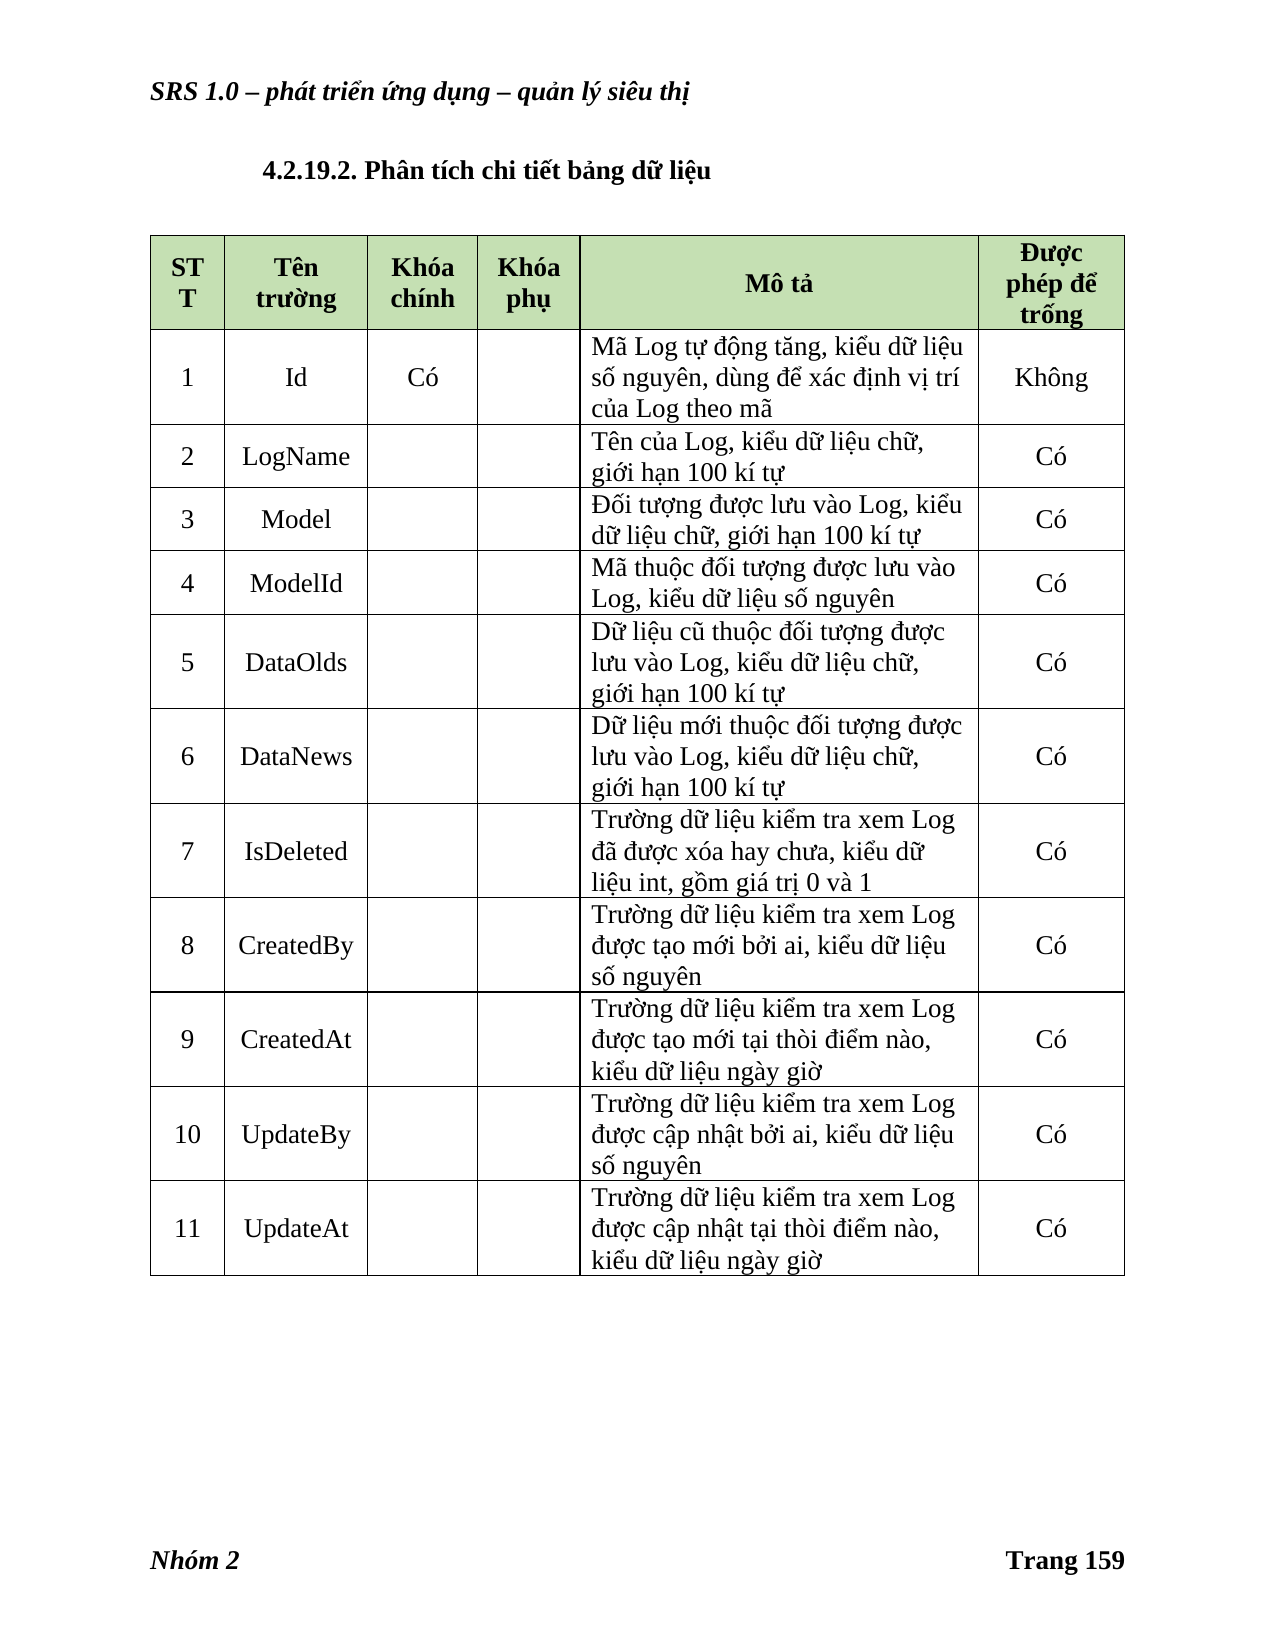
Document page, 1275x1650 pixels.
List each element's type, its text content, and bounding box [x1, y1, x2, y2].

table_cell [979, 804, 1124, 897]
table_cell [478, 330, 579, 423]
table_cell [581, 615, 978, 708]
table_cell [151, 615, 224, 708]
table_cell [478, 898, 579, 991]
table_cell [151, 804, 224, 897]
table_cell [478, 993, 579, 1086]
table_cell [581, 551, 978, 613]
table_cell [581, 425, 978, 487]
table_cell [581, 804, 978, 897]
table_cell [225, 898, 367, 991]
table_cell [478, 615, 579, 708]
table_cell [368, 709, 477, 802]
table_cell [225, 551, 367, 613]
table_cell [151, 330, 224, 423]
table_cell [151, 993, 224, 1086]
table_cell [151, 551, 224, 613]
subtitle Phân tích chi tiết bảng dữ liệu [262, 154, 1125, 185]
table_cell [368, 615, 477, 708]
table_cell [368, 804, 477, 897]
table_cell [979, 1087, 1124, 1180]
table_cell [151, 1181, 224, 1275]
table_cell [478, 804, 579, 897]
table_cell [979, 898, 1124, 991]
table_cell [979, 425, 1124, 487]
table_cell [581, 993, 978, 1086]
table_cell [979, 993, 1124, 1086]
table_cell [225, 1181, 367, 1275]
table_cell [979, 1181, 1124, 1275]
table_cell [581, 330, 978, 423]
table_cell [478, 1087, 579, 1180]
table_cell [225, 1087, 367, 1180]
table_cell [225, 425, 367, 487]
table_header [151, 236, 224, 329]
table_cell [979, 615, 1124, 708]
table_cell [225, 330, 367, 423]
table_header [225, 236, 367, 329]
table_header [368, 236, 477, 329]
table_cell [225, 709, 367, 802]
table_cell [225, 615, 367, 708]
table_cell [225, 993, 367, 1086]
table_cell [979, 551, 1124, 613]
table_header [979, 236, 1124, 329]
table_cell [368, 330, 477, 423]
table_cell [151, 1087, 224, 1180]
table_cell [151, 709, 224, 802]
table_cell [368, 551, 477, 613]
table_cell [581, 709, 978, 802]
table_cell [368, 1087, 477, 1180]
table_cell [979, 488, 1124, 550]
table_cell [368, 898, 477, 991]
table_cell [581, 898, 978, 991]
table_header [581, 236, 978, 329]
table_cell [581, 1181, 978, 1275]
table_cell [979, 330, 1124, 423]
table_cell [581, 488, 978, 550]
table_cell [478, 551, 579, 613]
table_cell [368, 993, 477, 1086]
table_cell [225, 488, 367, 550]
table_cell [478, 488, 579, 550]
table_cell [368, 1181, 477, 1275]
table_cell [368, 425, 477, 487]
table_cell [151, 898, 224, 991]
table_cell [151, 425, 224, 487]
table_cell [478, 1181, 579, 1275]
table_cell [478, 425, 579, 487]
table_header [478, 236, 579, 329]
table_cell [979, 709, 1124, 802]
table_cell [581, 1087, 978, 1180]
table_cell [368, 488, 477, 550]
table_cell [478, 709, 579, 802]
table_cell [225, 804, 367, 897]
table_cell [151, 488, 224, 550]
